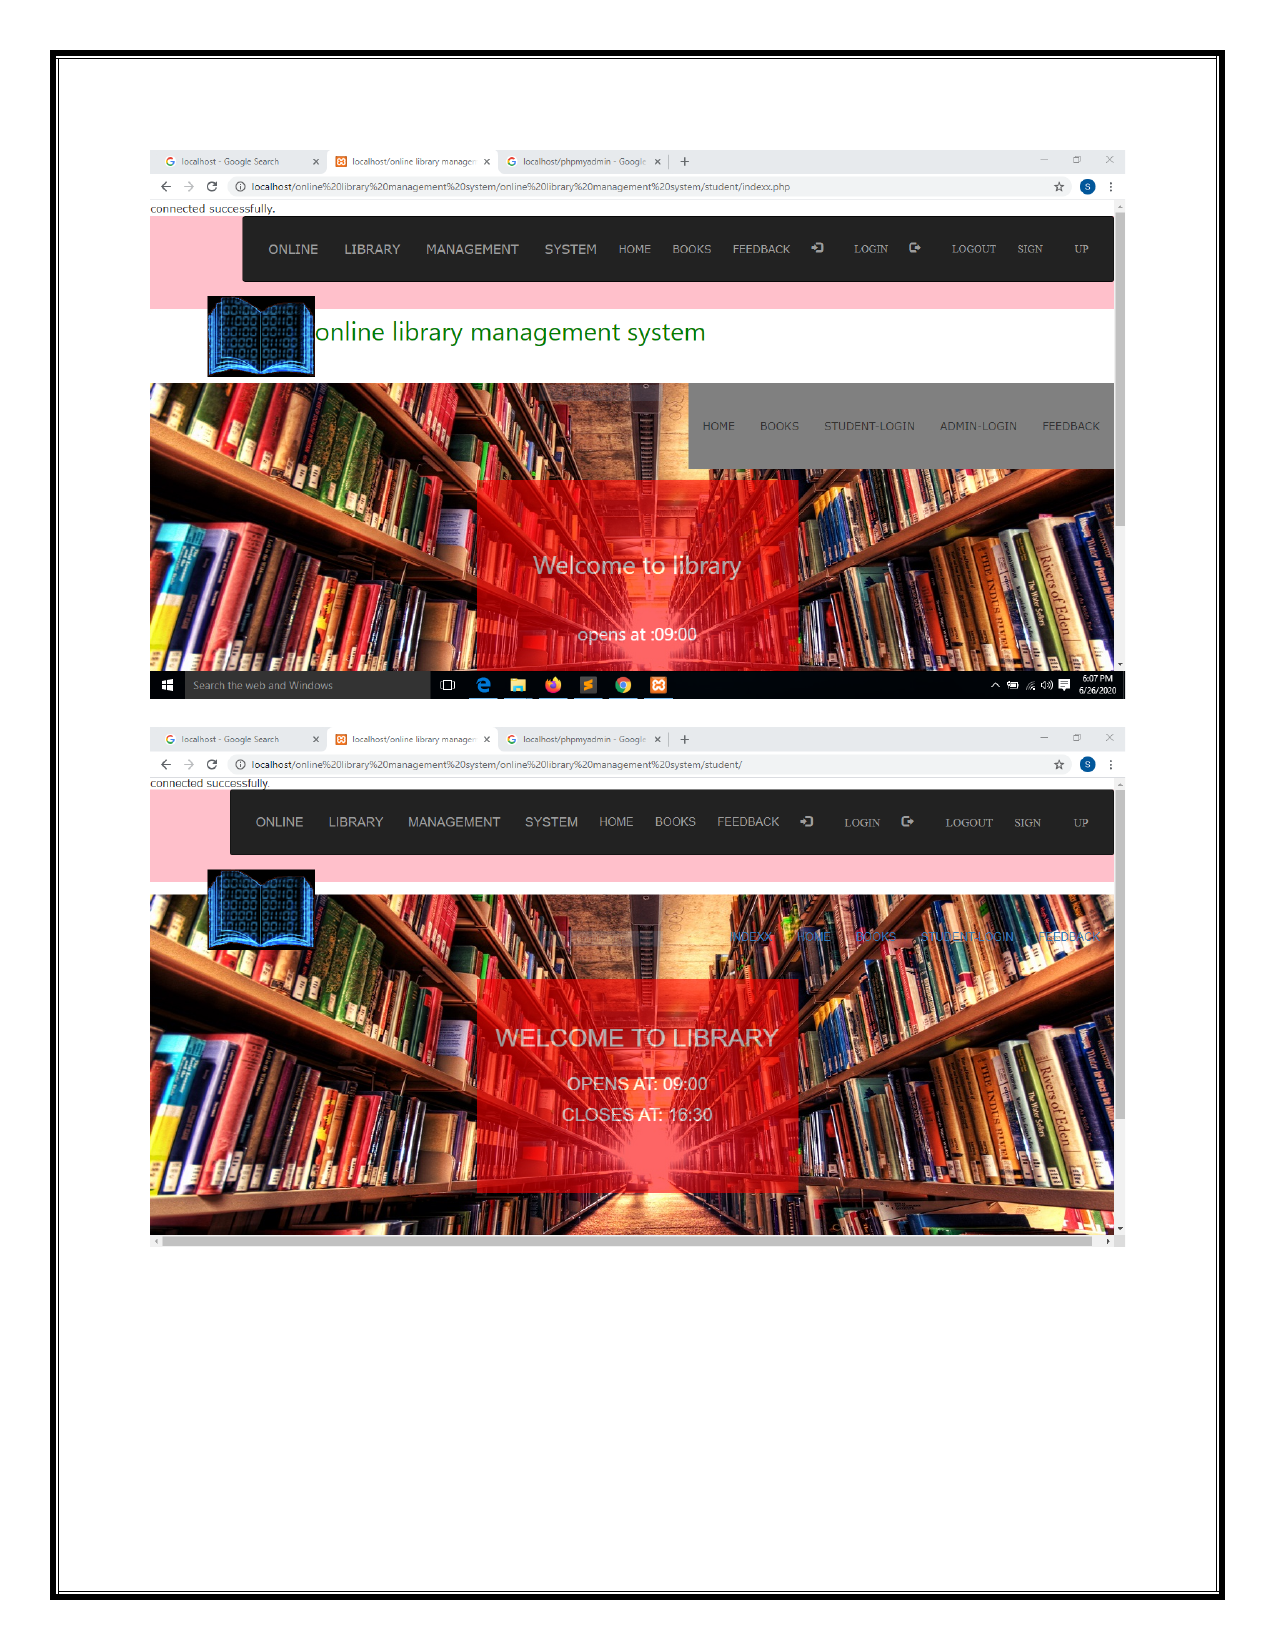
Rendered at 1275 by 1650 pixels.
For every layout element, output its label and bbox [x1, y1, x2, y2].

picture [150, 727, 1125, 1247]
picture [150, 150, 1125, 699]
